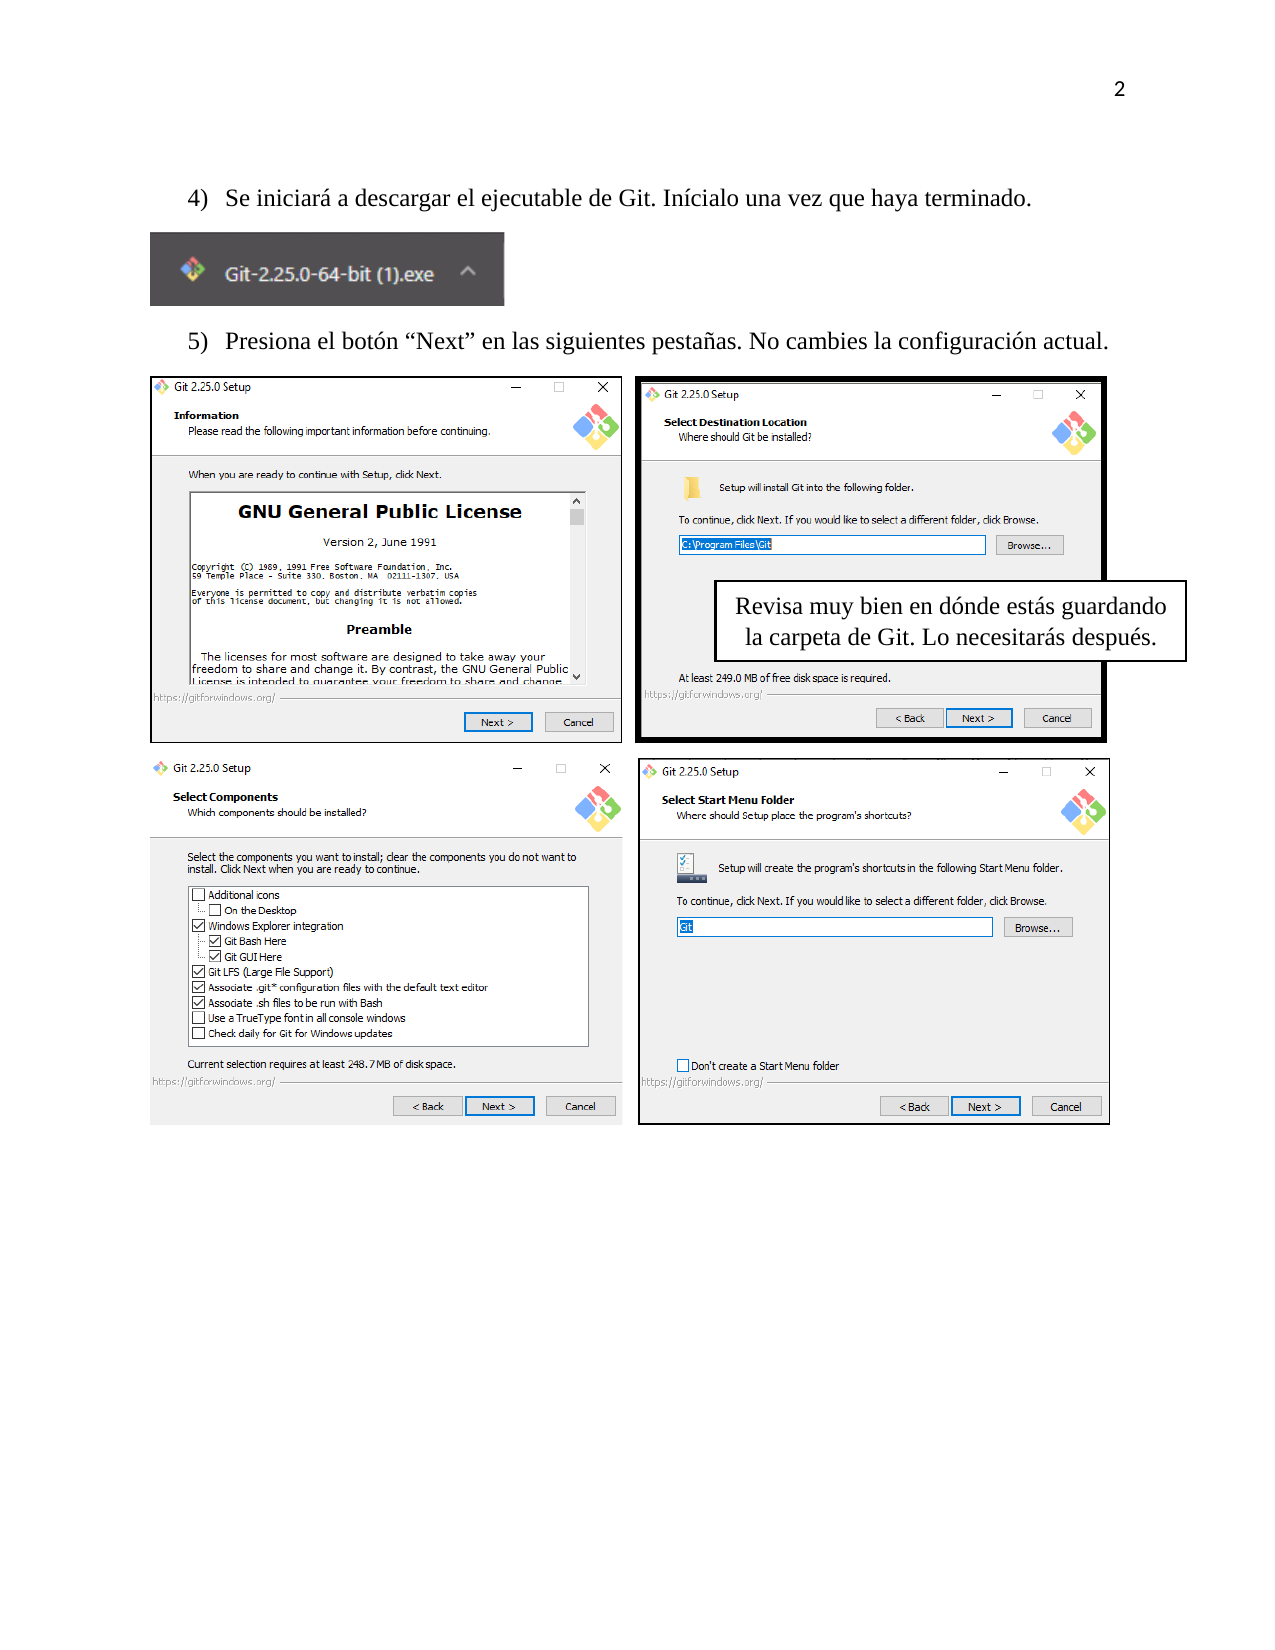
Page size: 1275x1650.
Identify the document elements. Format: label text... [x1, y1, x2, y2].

picture [152, 378, 621, 742]
list Se iniciará a descargar el ejecutable de Git. Inícialo una vez que haya terminado. [187, 183, 1125, 212]
list Presiona el botón “Next” en las siguientes pestañas. No cambies la configuración actual. [187, 326, 1125, 355]
picture [150, 232, 505, 306]
picture [641, 382, 1101, 737]
picture [640, 759, 1109, 1123]
picture [150, 757, 623, 1125]
